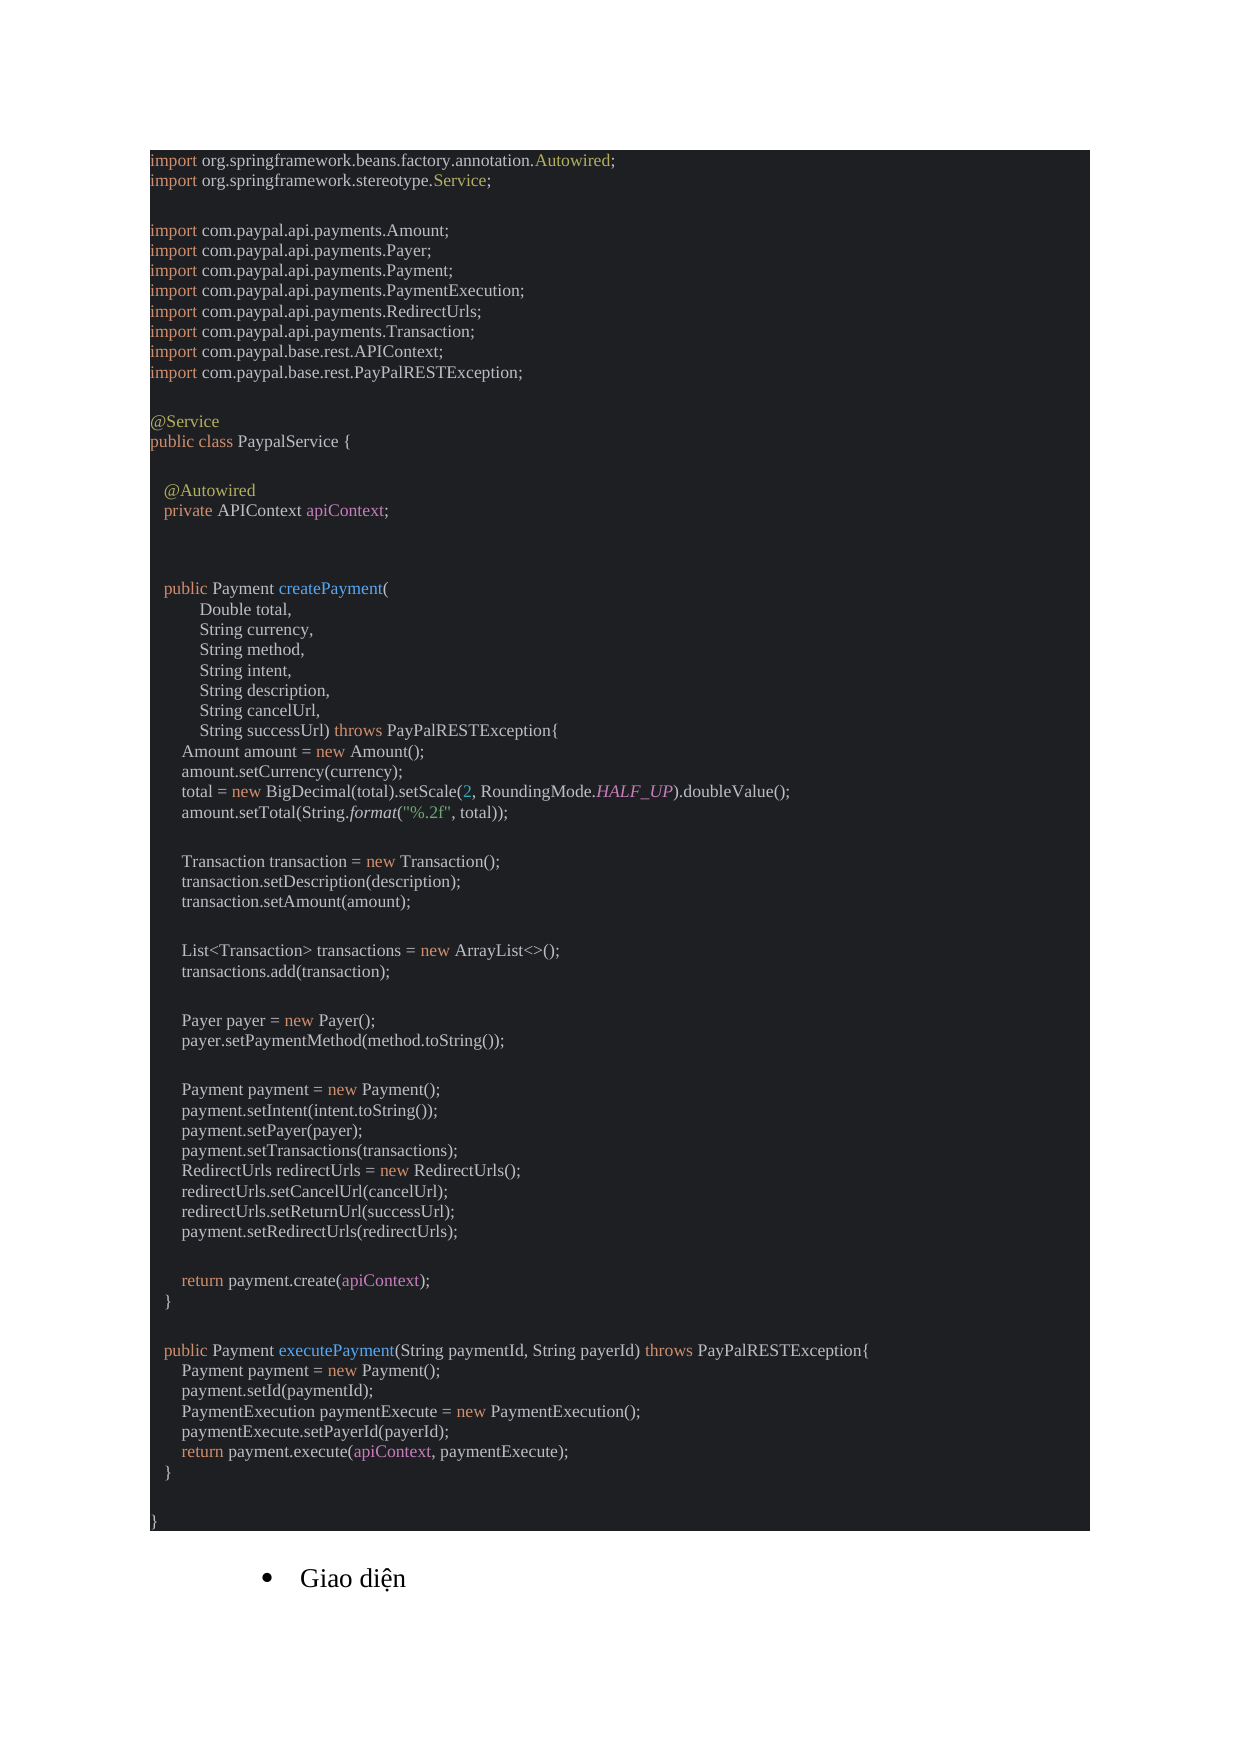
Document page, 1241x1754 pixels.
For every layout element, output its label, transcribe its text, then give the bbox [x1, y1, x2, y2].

text import com.paypal.api.payments.PaymentExecution; [150, 280, 1090, 301]
text private APIContext apiContext; [150, 500, 1090, 521]
text String description, [150, 680, 1090, 700]
text payment.setPayer(payer); [150, 1120, 1090, 1140]
text Transaction transaction = new Transaction(); [150, 851, 1090, 871]
text public Payment createPayment( [150, 578, 1090, 598]
text String currency, [150, 619, 1090, 639]
text Double total, [150, 598, 1090, 619]
text String successUrl) throws PayPalRESTException{ [150, 720, 1090, 741]
text public Payment executePayment(String paymentId, String payerId) throws PayPalRESTException{ [150, 1340, 1090, 1360]
text } [150, 1291, 1090, 1311]
text List<Transaction> transactions = new ArrayList<>(); [150, 940, 1090, 961]
text redirectUrls.setCancelUrl(cancelUrl); [150, 1181, 1090, 1201]
text PaymentExecution paymentExecute = new PaymentExecution(); [150, 1401, 1090, 1421]
text String intent, [150, 659, 1090, 680]
text transaction.setDescription(description); [150, 871, 1090, 891]
text String method, [150, 639, 1090, 659]
text @Service [150, 411, 1090, 431]
text amount.setCurrency(currency); [150, 761, 1090, 781]
text payment.setRedirectUrls(redirectUrls); [150, 1221, 1090, 1242]
text payment.setIntent(intent.toString()); [150, 1099, 1090, 1120]
text @Autowired [150, 480, 1090, 500]
text redirectUrls.setReturnUrl(successUrl); [150, 1201, 1090, 1221]
text import org.springframework.stereotype.Service; [150, 170, 1090, 191]
text String cancelUrl, [150, 700, 1090, 720]
text import com.paypal.api.payments.Amount; [150, 219, 1090, 240]
text payment.setId(paymentId); [150, 1380, 1090, 1401]
text transactions.add(transaction); [150, 961, 1090, 981]
text import com.paypal.base.rest.APIContext; [150, 341, 1090, 362]
text amount.setTotal(String.format("%.2f", total)); [150, 802, 1090, 822]
text Amount amount = new Amount(); [150, 741, 1090, 761]
text import com.paypal.base.rest.PayPalRESTException; [150, 362, 1090, 382]
list Giao diện [262, 1562, 1090, 1593]
text import com.paypal.api.payments.Payer; [150, 240, 1090, 260]
text return payment.execute(apiContext, paymentExecute); [150, 1441, 1090, 1462]
text import com.paypal.api.payments.RedirectUrls; [150, 301, 1090, 321]
text public class PaypalService { [150, 431, 1090, 451]
text Payer payer = new Payer(); [150, 1010, 1090, 1030]
text RedirectUrls redirectUrls = new RedirectUrls(); [150, 1160, 1090, 1181]
text transaction.setAmount(amount); [150, 891, 1090, 912]
text paymentExecute.setPayerId(payerId); [150, 1421, 1090, 1441]
text total = new BigDecimal(total).setScale(2, RoundingMode.HALF_UP).doubleValue(); [150, 781, 1090, 802]
text } [150, 1511, 1090, 1531]
text } [150, 1462, 1090, 1482]
text import com.paypal.api.payments.Payment; [150, 260, 1090, 280]
text return payment.create(apiContext); [150, 1270, 1090, 1291]
text payment.setTransactions(transactions); [150, 1140, 1090, 1160]
text payer.setPaymentMethod(method.toString()); [150, 1030, 1090, 1050]
text Payment payment = new Payment(); [150, 1079, 1090, 1099]
text Payment payment = new Payment(); [150, 1360, 1090, 1380]
text import org.springframework.beans.factory.annotation.Autowired; [150, 150, 1090, 170]
text import com.paypal.api.payments.Transaction; [150, 321, 1090, 341]
